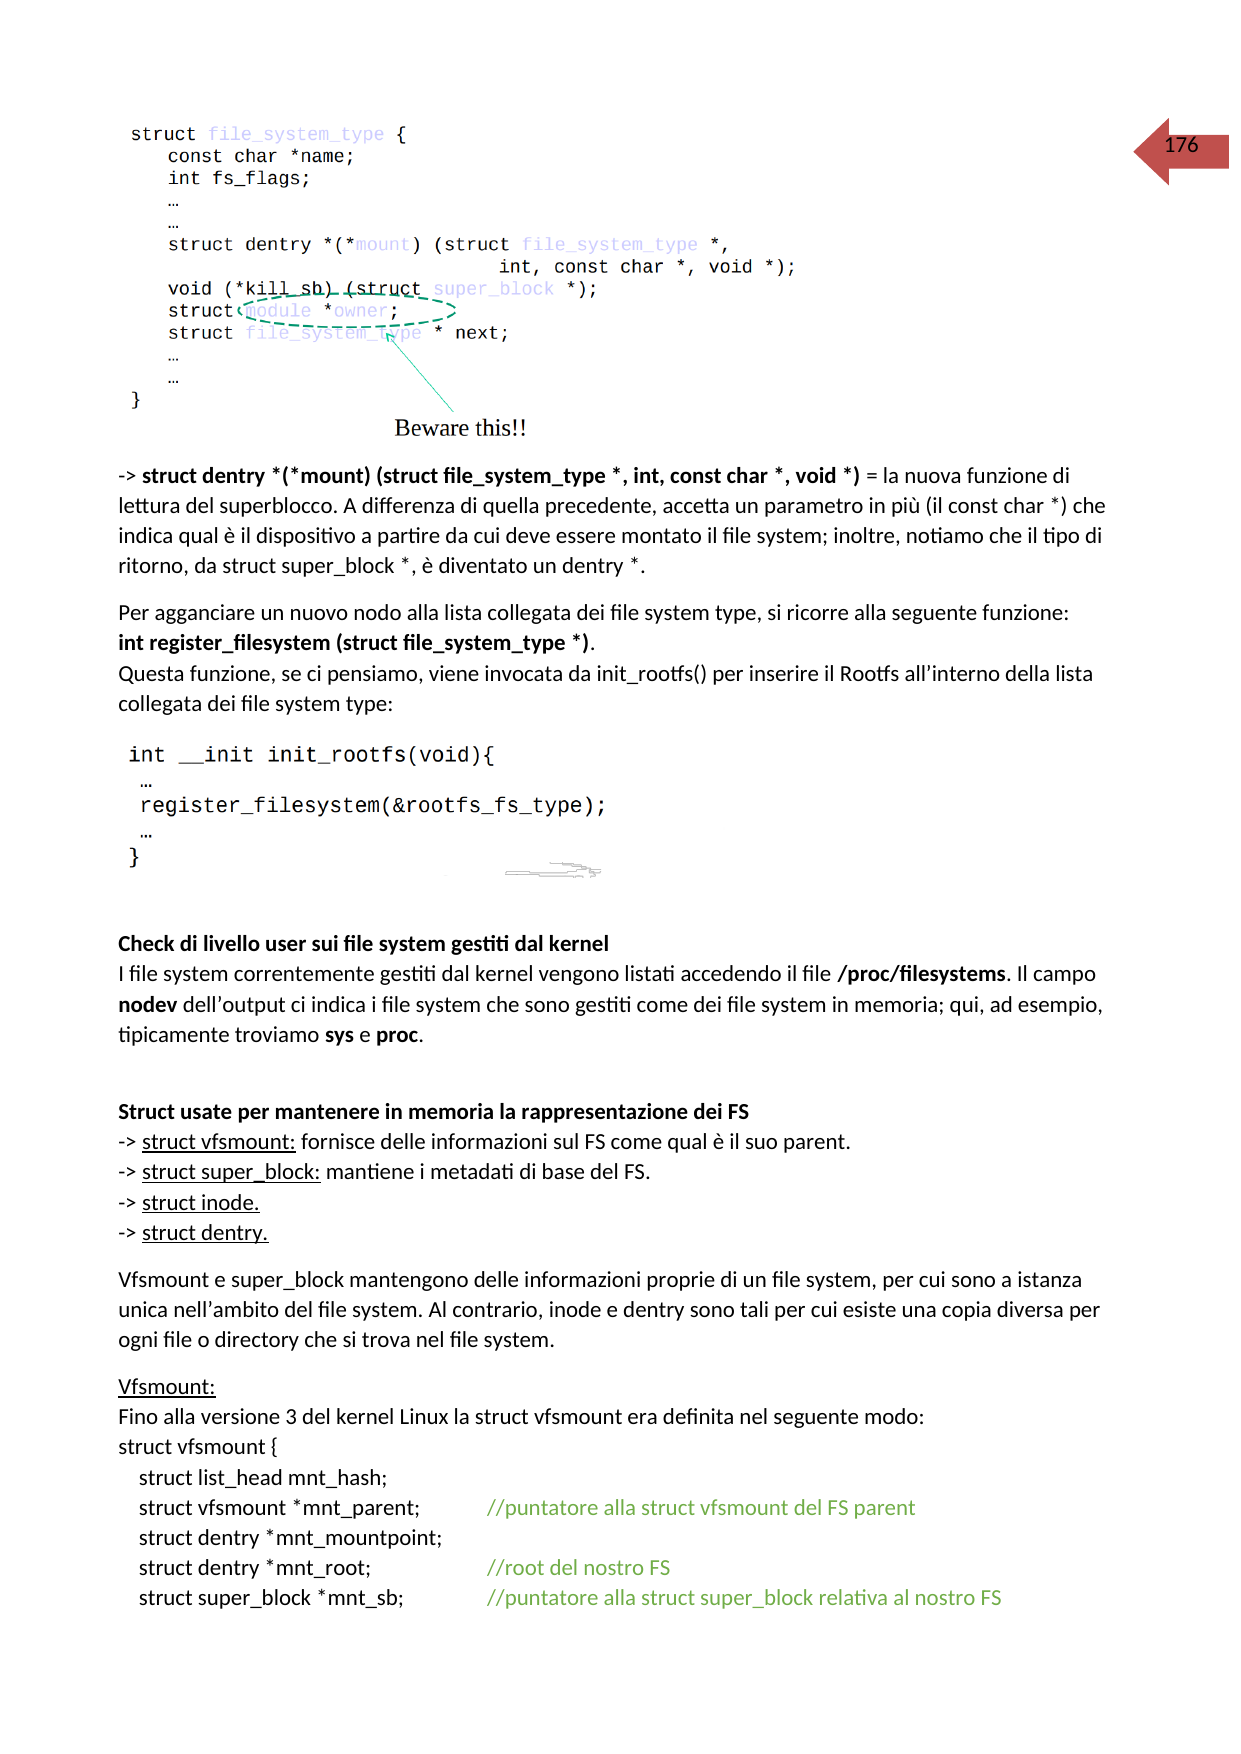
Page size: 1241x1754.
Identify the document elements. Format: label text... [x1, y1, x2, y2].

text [118, 1372, 1122, 1612]
text Struct usate per mantenere in memoria la rappresentazione dei FS -> struct vfsmount: fornisce delle informazioni sul FS come qual è il suo parent. -> struct super_block: mantiene i metadati di base del FS. -> struct inode. -> struct dentry. [118, 1067, 1122, 1246]
text Per agganciare un nuovo nodo alla lista collegata dei file system type, si ricorre alla seguente funzione: int register_filesystem (struct file_system_type *). Questa funzione, se ci pensiamo, viene invocata da init_rootfs() per inserire il Rootfs all’interno della lista collegata dei file system type: [118, 598, 1122, 717]
text Vfsmount e super_block mantengono delle informazioni proprie di un file system, per cui sono a istanza unica nell’ambito del file system. Al contrario, inode e dentry sono tali per cui esiste una copia diversa per ogni file o directory che si trova nel file system. [118, 1265, 1122, 1353]
text Check di livello user sui file system gestiti dal kernel I file system correntemente gestiti dal kernel vengono listati accedendo il file /proc/filesystems. Il campo nodev dell’output ci indica i file system che sono gestiti come dei file system in memoria; qui, ad esempio, tipicamente troviamo sys e proc. [118, 899, 1122, 1048]
picture [118, 735, 639, 881]
picture [118, 118, 811, 442]
text -> struct dentry *(*mount) (struct file_system_type *, int, const char *, void *) = la nuova funzione di lettura del superblocco. A differenza di quella precedente, accetta un parametro in più (il const char *) che indica qual è il dispositivo a partire da cui deve essere montato il file system; inoltre, notiamo che il tipo di ritorno, da struct super_block *, è diventato un dentry *. [118, 461, 1122, 579]
